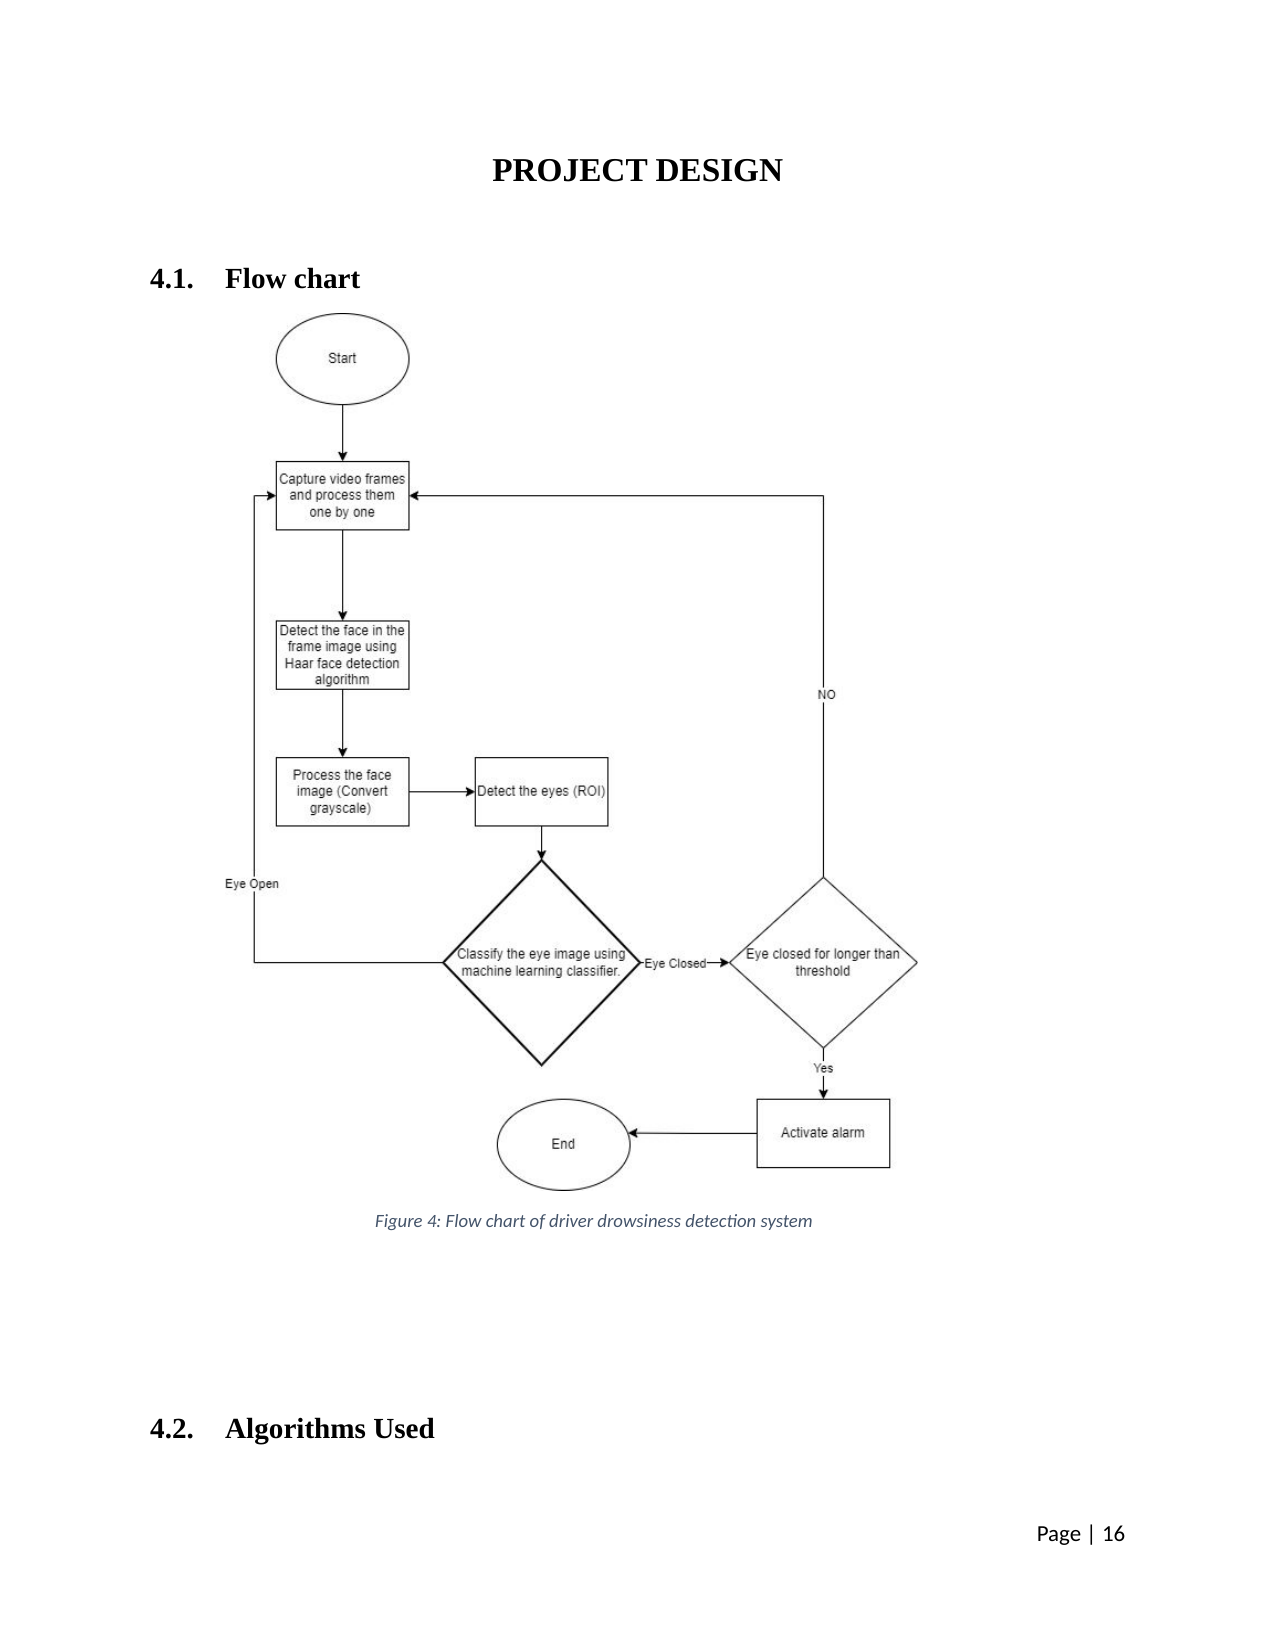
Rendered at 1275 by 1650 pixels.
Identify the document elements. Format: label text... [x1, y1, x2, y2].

text Figure 4: Flow chart of driver drowsiness detection system [300, 1209, 1125, 1232]
list Algorithms Used [150, 1411, 1125, 1445]
text PROJECT DESIGN [150, 150, 1125, 188]
list Flow chart [150, 261, 1125, 294]
picture [225, 313, 918, 1191]
